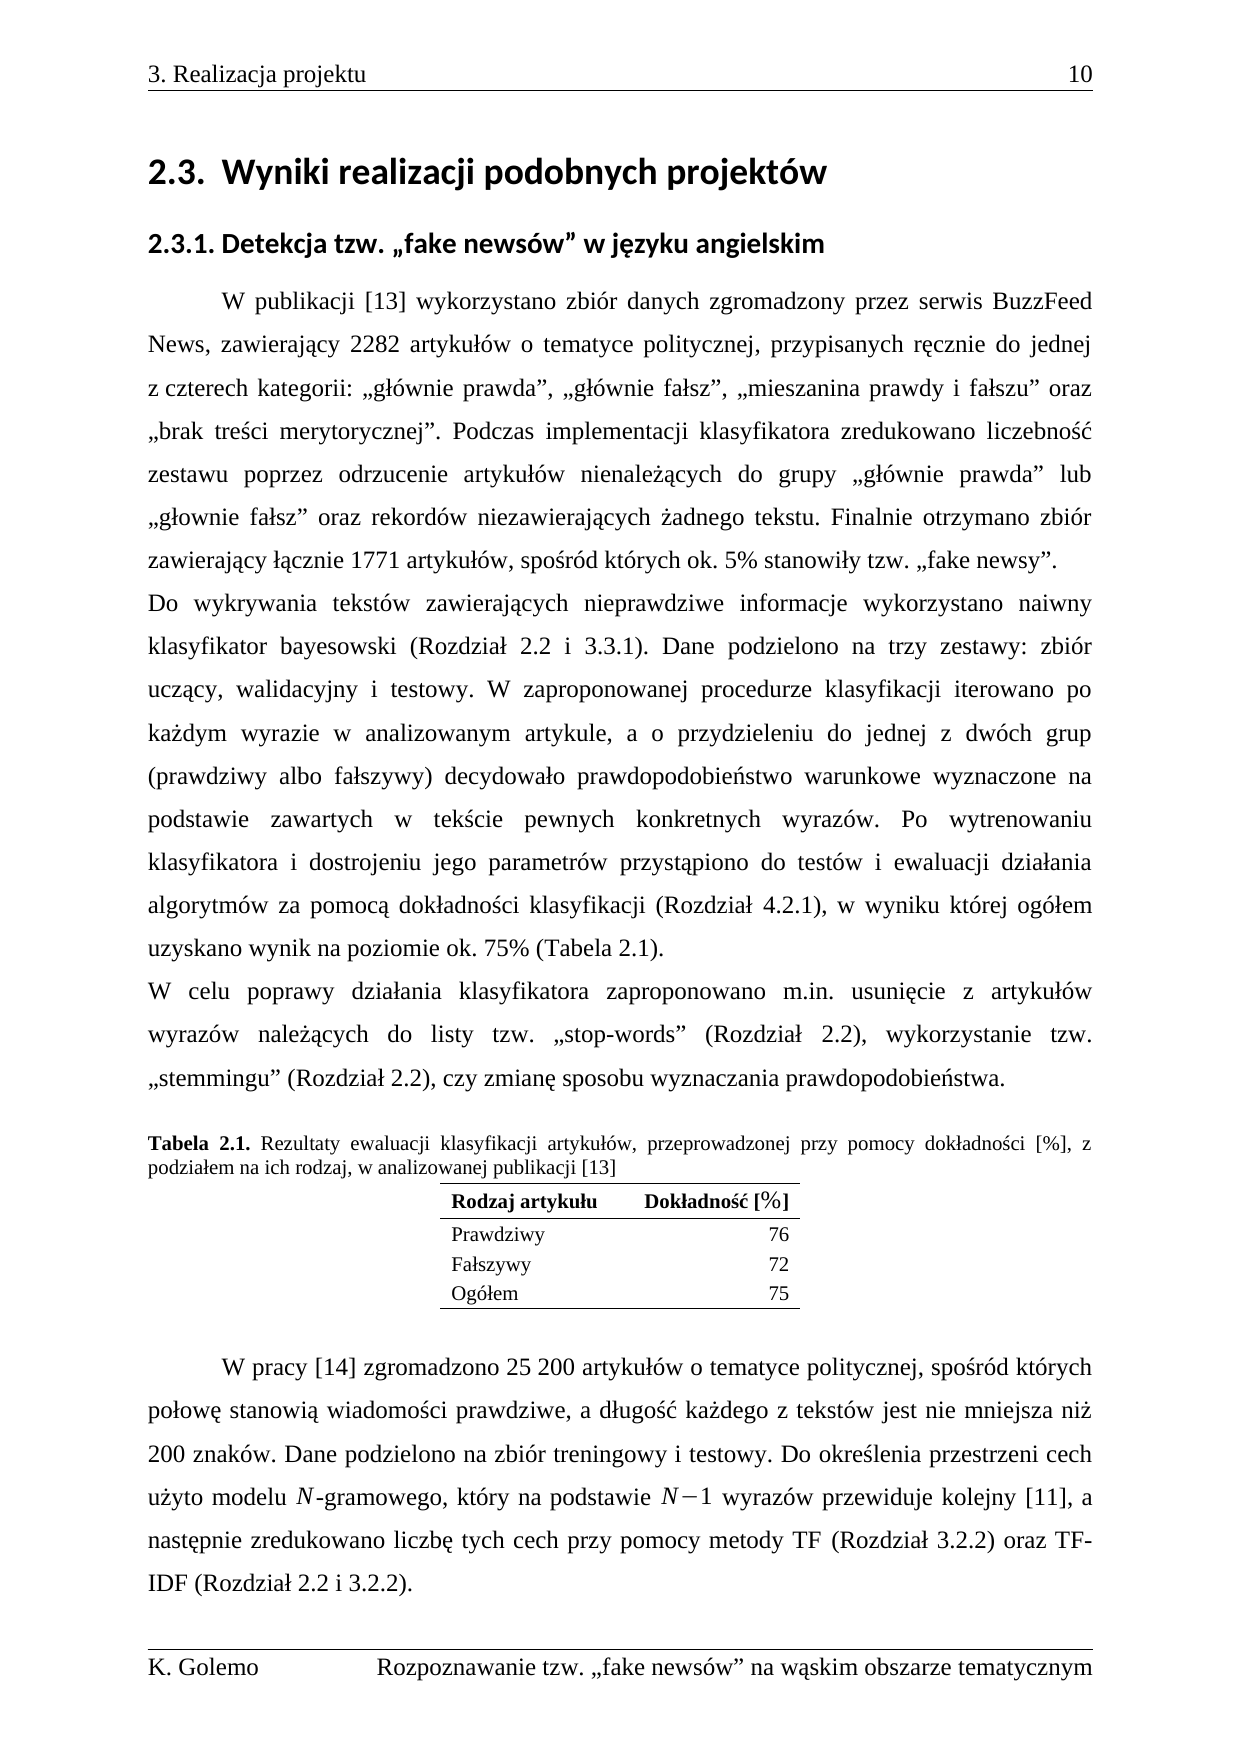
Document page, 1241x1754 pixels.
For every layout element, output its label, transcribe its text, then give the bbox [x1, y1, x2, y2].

table_cell 72 [617, 1249, 800, 1278]
table_cell 75 [617, 1279, 800, 1308]
subtitle Detekcja tzw. „fake newsów” w języku angielskim [148, 225, 1093, 260]
text W publikacji wykorzystano zbiór danych zgromadzony przez serwis BuzzFeed News, zawierający 2282 artykułów o tematyce politycznej, przypisanych ręcznie do jednej z czterech kategorii: „głównie prawda”, „głównie fałsz”, „mieszanina prawdy i fałszu” oraz „brak treści merytorycznej”. Podczas implementacji klasyfikatora zredukowano liczebność zestawu poprzez odrzucenie artykułów nienależących do grupy „głównie prawda” lub „głownie fałsz” oraz rekordów niezawierających żadnego tekstu. Finalnie otrzymano zbiór zawierający łącznie 1771 artykułów, spośród których ok. 5% stanowiły tzw. „fake newsy”. [148, 286, 1093, 574]
text W celu poprawy działania klasyfikatora zaproponowano m.in. usunięcie z artykułów wyrazów należących do listy tzw. „stop-words” (Rozdział 2.2), wykorzystanie tzw. „stemmingu” (Rozdział 2.2), czy zmianę sposobu wyznaczania prawdopodobieństwa. [148, 976, 1093, 1091]
text Tabela 2.1. Rezultaty ewaluacji klasyfikacji artykułów, przeprowadzonej przy pomocy dokładności [%], z podziałem na ich rodzaj, w analizowanej publikacji [148, 1131, 1093, 1179]
table_cell Fałszywy [440, 1249, 617, 1278]
table_cell Ogółem [440, 1279, 617, 1308]
table_header Dokładność [] [617, 1184, 800, 1218]
text Do wykrywania tekstów zawierających nieprawdziwe informacje wykorzystano naiwny klasyfikator bayesowski (Rozdział 2.2 i 3.3.1). Dane podzielono na trzy zestawy: zbiór uczący, walidacyjny i testowy. W zaproponowanej procedurze klasyfikacji iterowano po każdym wyrazie w analizowanym artykule, a o przydzieleniu do jednej z dwóch grup (prawdziwy albo fałszywy) decydowało prawdopodobieństwo warunkowe wyznaczone na podstawie zawartych w tekście pewnych konkretnych wyrazów. Po wytrenowaniu klasyfikatora i dostrojeniu jego parametrów przystąpiono do testów i ewaluacji działania algorytmów za pomocą dokładności klasyfikacji (Rozdział 4.2.1), w wyniku której ogółem uzyskano wynik na poziomie ok. 75% (Tabela 2.1). [148, 588, 1093, 962]
table_header Rodzaj artykułu [440, 1184, 617, 1218]
table_cell 76 [617, 1219, 800, 1248]
subtitle Wyniki realizacji podobnych projektów [148, 148, 1093, 193]
table_cell Prawdziwy [440, 1219, 617, 1248]
text W pracy zgromadzono 25 200 artykułów o tematyce politycznej, spośród których połowę stanowią wiadomości prawdziwe, a długość każdego z tekstów jest nie mniejsza niż 200 znaków. Dane podzielono na zbiór treningowy i testowy. Do określenia przestrzeni cech użyto modelu -gramowego, który na podstawie wyrazów przewiduje kolejny , a następnie zredukowano liczbę tych cech przy pomocy metody TF (Rozdział 3.2.2) oraz TF-IDF (Rozdział 2.2 i 3.2.2). [148, 1352, 1093, 1597]
